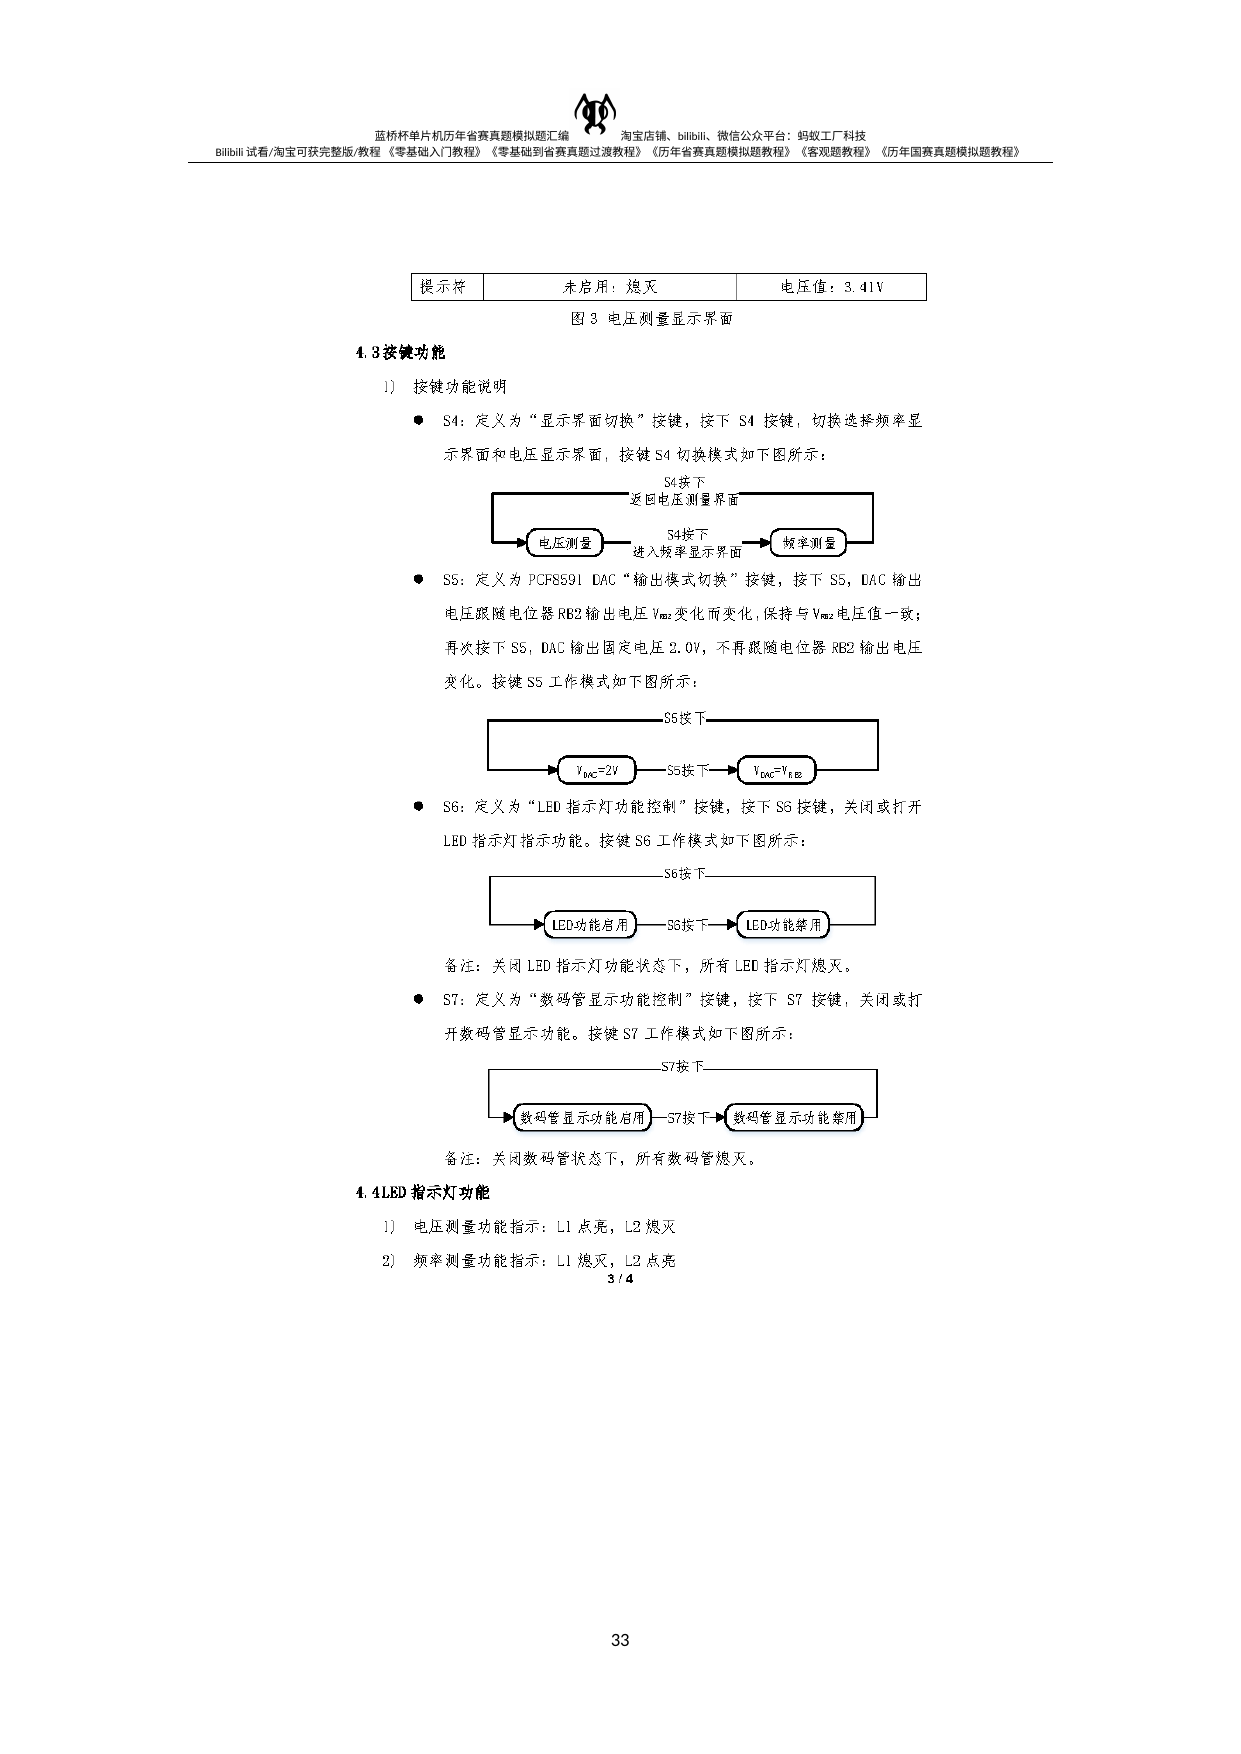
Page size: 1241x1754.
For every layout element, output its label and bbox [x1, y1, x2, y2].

picture [569, 88, 621, 140]
picture [187, 168, 1053, 1393]
